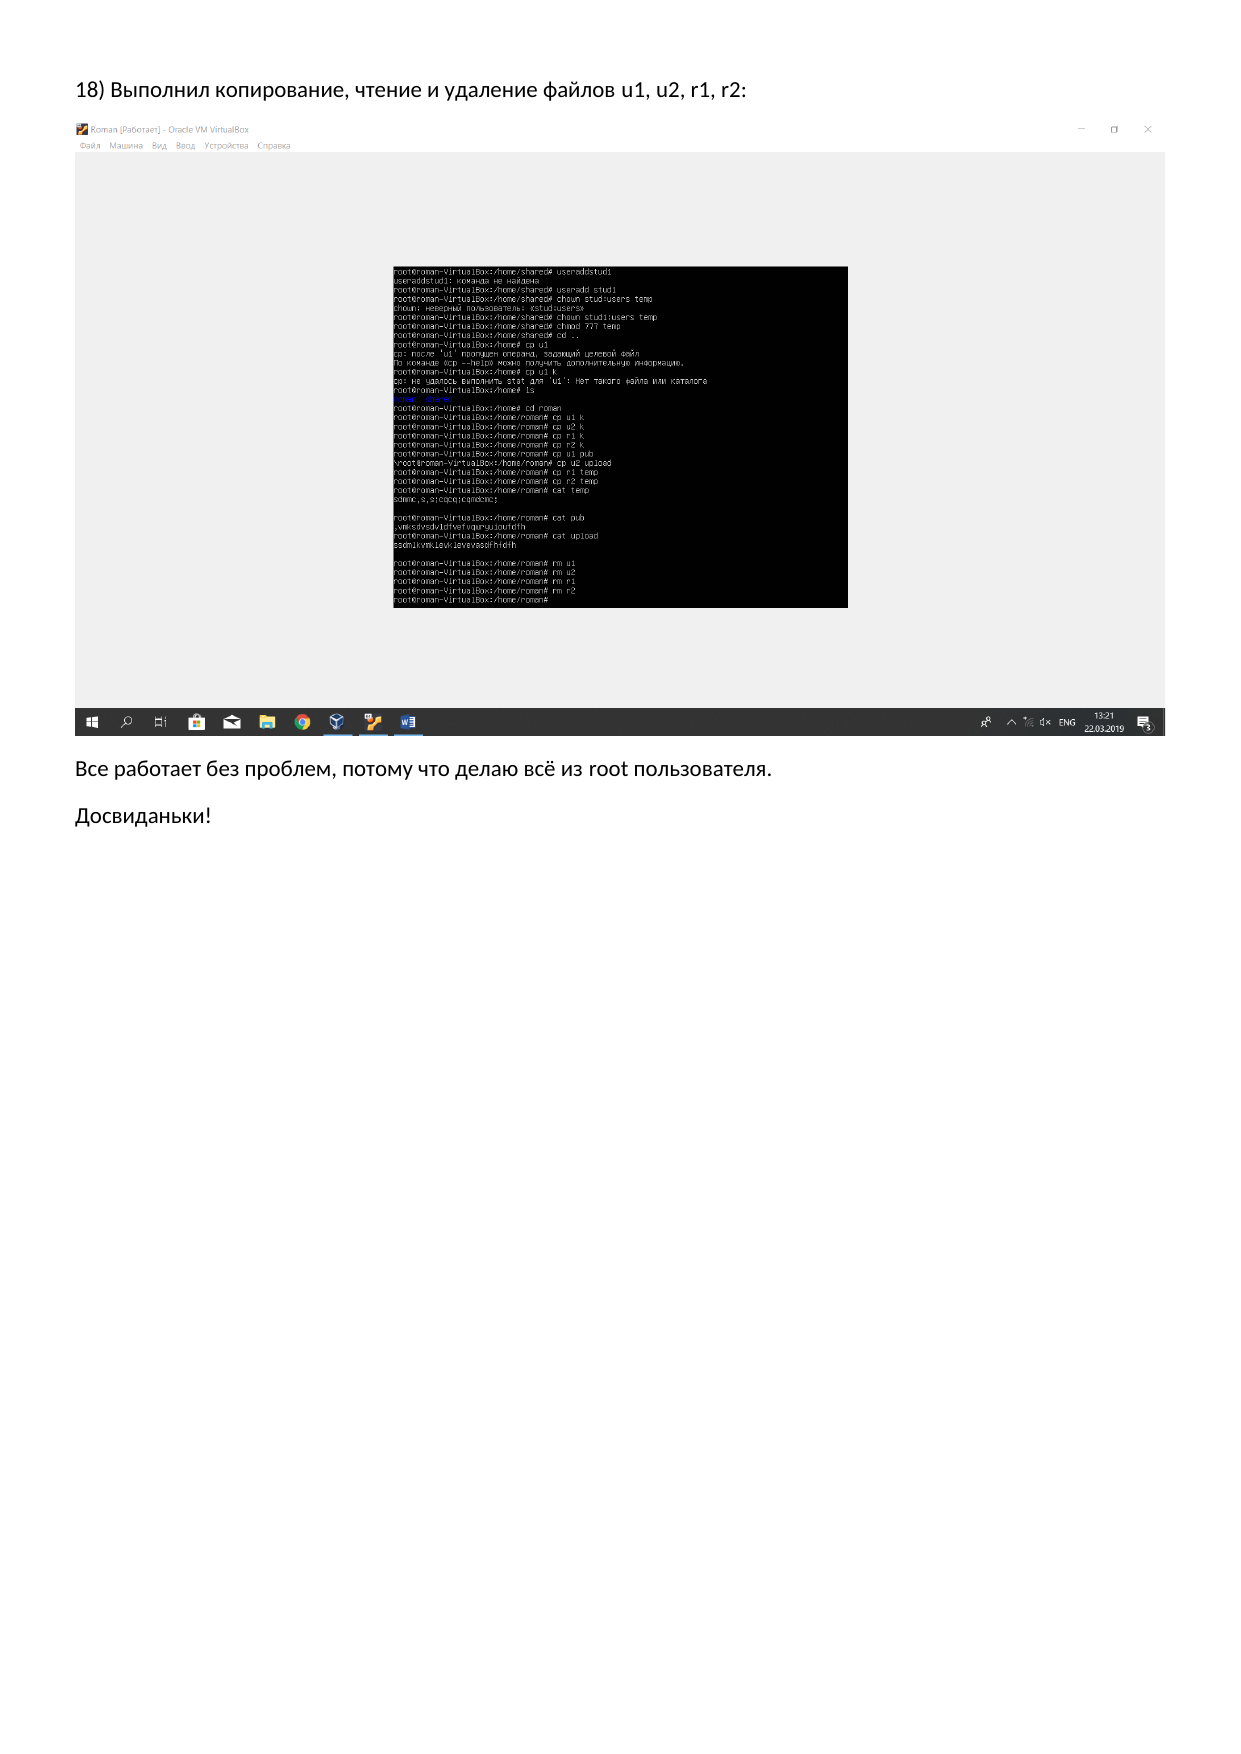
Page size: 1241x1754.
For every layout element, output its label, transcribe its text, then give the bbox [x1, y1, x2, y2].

picture [75, 121, 1166, 736]
text 18) Выполнил копирование, чтение и удаление файлов u1, u2, r1, r2: [75, 75, 1165, 103]
text Досвиданьки! [75, 801, 1165, 829]
text Все работает без проблем, потому что делаю всё из root пользователя. [75, 754, 1165, 782]
